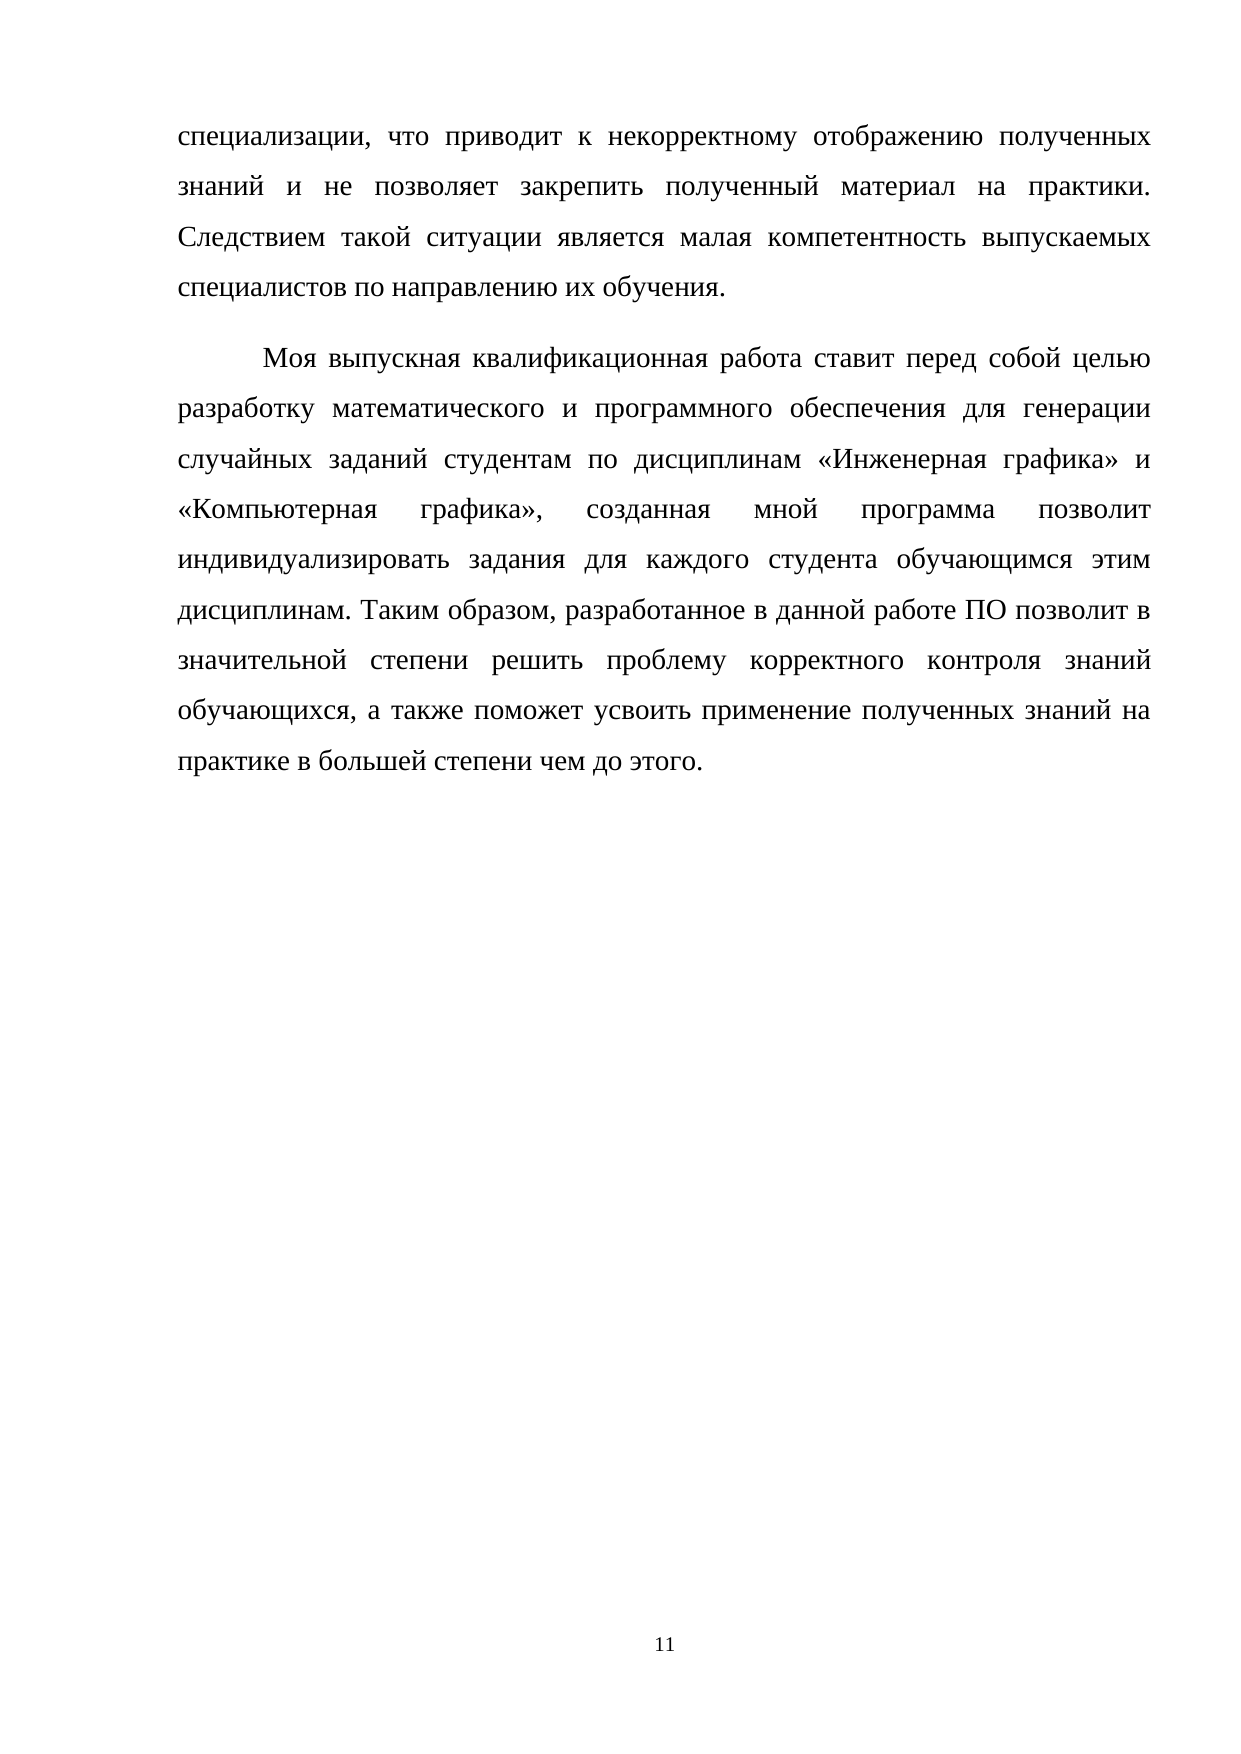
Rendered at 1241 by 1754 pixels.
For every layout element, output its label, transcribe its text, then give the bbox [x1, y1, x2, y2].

text Моя выпускная квалификационная работа ставит перед собой целью разработку математического и программного обеспечения для генерации случайных заданий студентам по дисциплинам «Инженерная графика» и «Компьютерная графика», созданная мной программа позволит индивидуализировать задания для каждого студента обучающимся этим дисциплинам. Таким образом, разработанное в данной работе ПО позволит в значительной степени решить проблему корректного контроля знаний обучающихся, а также поможет усвоить применение полученных знаний на практике в большей степени чем до этого. [177, 340, 1152, 776]
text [177, 118, 1152, 303]
